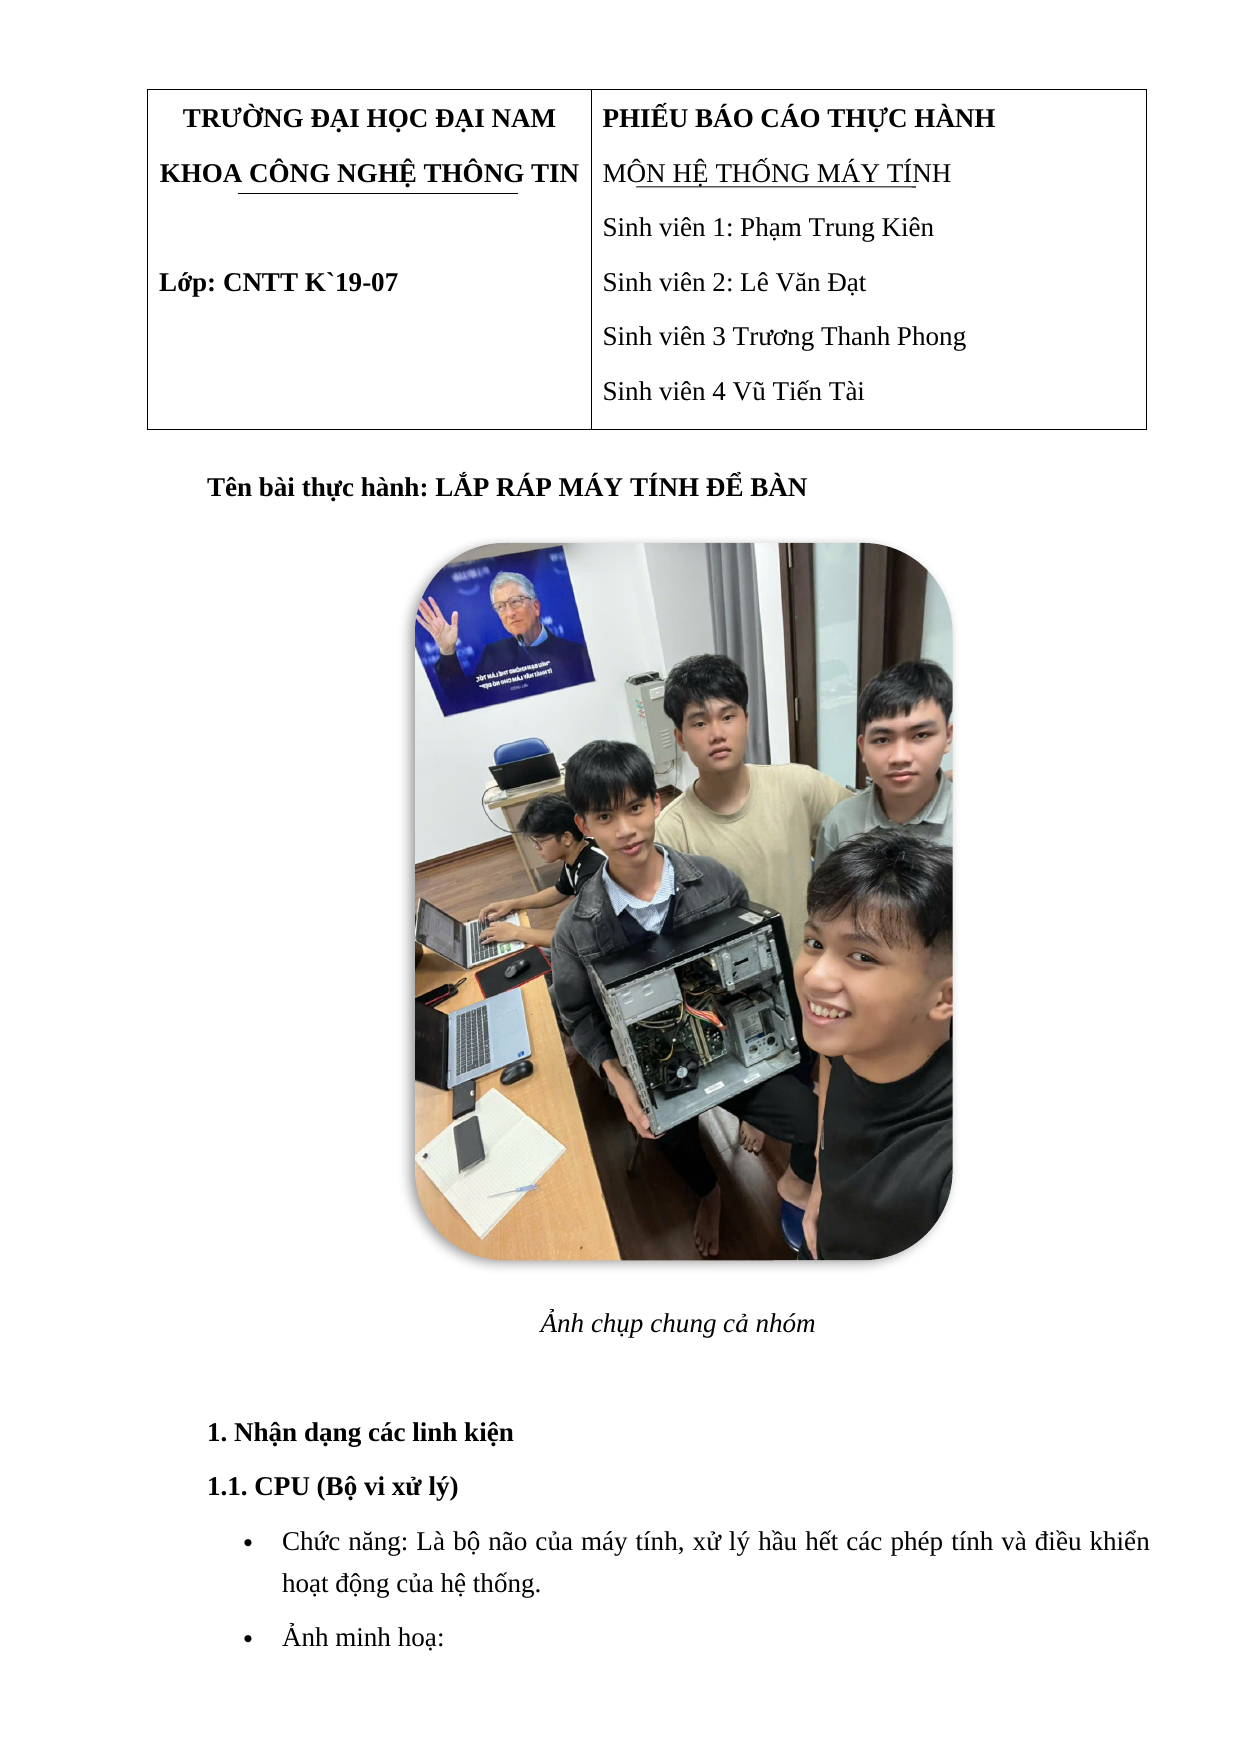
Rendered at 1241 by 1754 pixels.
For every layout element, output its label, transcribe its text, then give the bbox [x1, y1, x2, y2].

table_header TRƯỜNG ĐẠI HỌC ĐẠI NAM KHOA CÔNG NGHỆ THÔNG TIN Lớp: CNTT K`19-07 [148, 90, 591, 429]
list Chức năng: Là bộ não của máy tính, xử lý hầu hết các phép tính và điều khiển hoạt động của hệ thống. [244, 1525, 1152, 1598]
table_header PHIẾU BÁO CÁO THỰC HÀNH MÔN HỆ THỐNG MÁY TÍNH Sinh viên 1: Phạm Trung Kiên Sinh viên 2: Lê Văn Đạt Sinh viên 3 Trương Thanh Phong Sinh viên 4 Vũ Tiến Tài [592, 90, 1146, 429]
picture [415, 542, 953, 1261]
text 1.1. CPU (Bộ vi xử lý) [207, 1470, 1152, 1502]
text Tên bài thực hành: LẮP RÁP MÁY TÍNH ĐỂ BÀN [207, 471, 1152, 502]
text 1. Nhận dạng các linh kiện [207, 1416, 1152, 1447]
text Ảnh chụp chung cả nhóm [207, 1307, 1152, 1338]
list Ảnh minh hoạ: [244, 1621, 1152, 1652]
